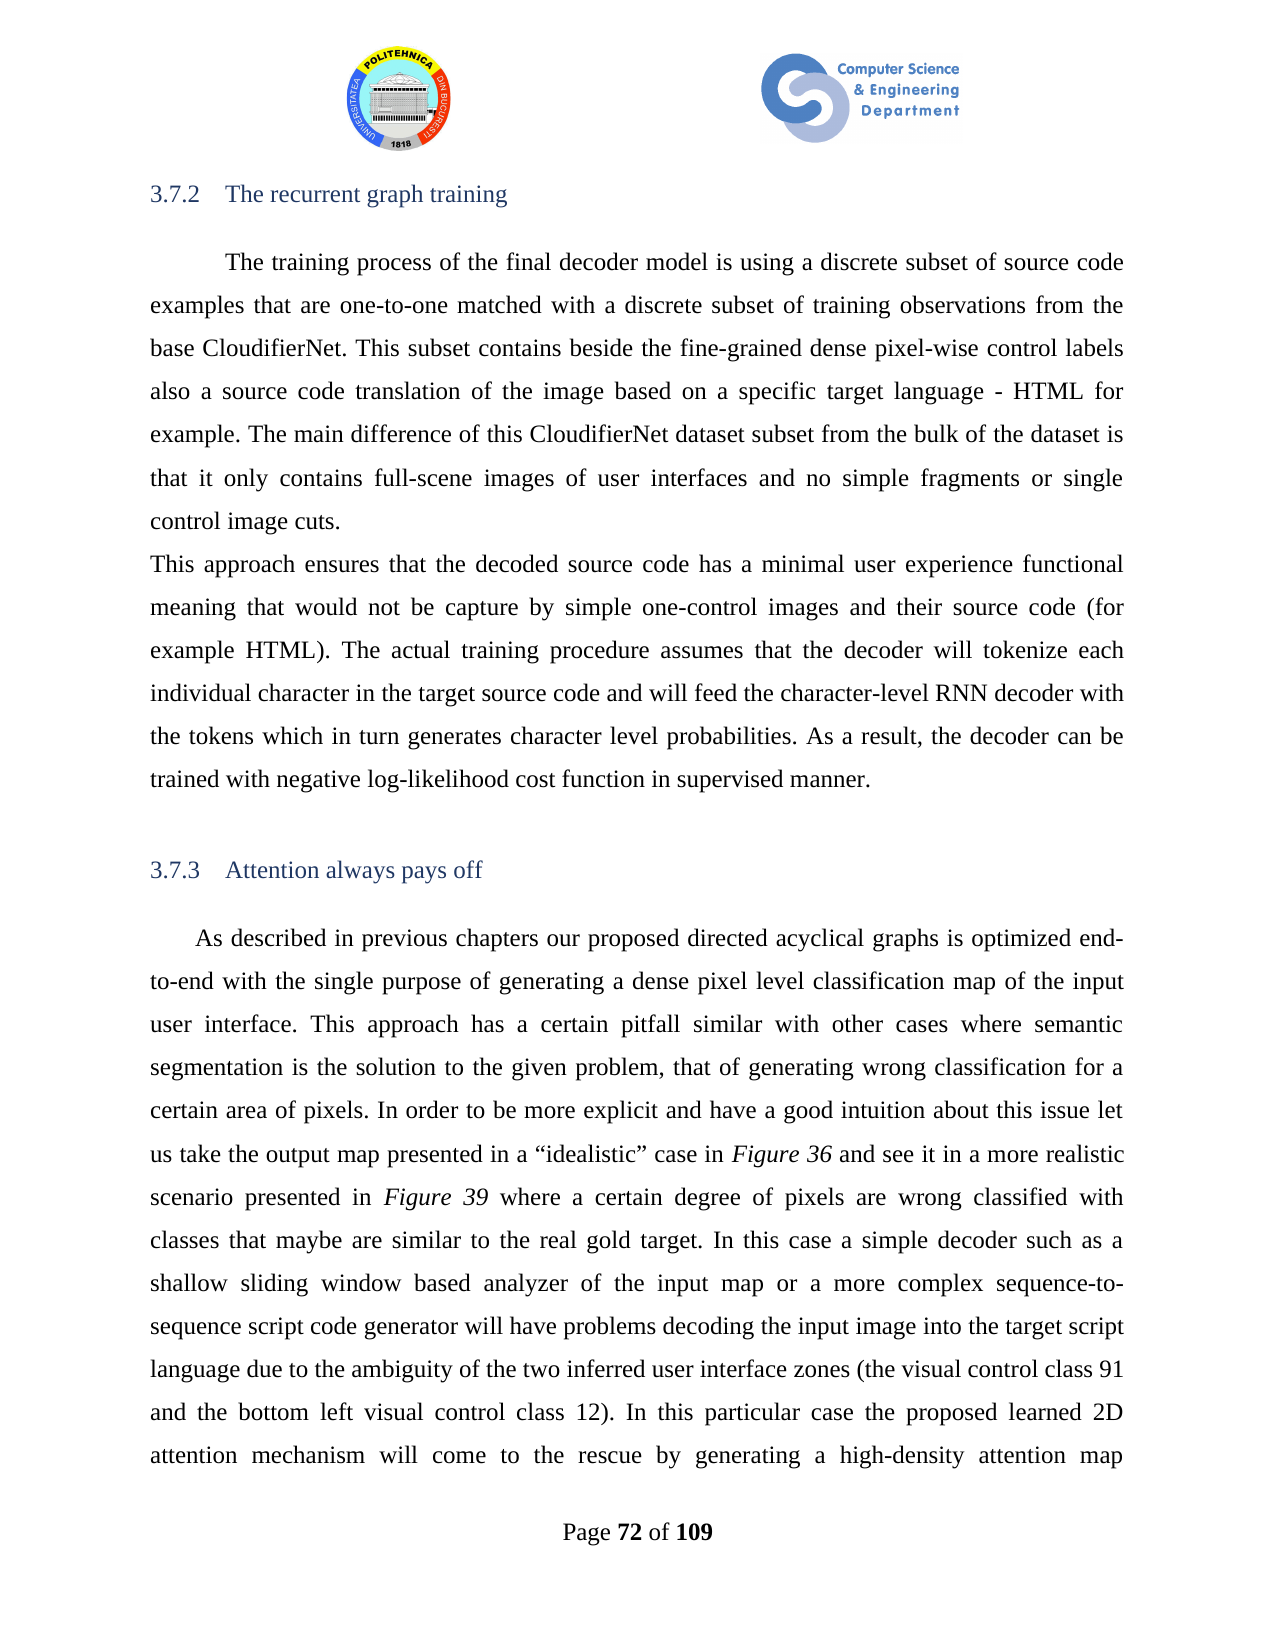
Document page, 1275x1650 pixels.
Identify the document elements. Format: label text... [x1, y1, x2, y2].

text This approach ensures that the decoded source code has a minimal user experience functional meaning that would not be capture by simple one-control images and their source code (for example HTML). The actual training procedure assumes that the decoder will tokenize each individual character in the target source code and will feed the character-level RNN decoder with the tokens which in turn generates character level probabilities. As a result, the decoder can be trained with negative log-likelihood cost function in supervised manner. [150, 549, 1125, 793]
subtitle The recurrent graph training [150, 179, 1125, 208]
subtitle Attention always pays off [150, 855, 1125, 884]
picture [346, 46, 451, 151]
text The training process of the final decoder model is using a discrete subset of source code examples that are one-to-one matched with a discrete subset of training observations from the base CloudifierNet. This subset contains beside the fine-grained dense pixel-wise control labels also a source code translation of the image based on a specific target language - HTML for example. The main difference of this CloudifierNet dataset subset from the bulk of the dataset is that it only contains full-scene images of user interfaces and no simple fragments or single control image cuts. [150, 247, 1125, 534]
picture [760, 53, 963, 144]
